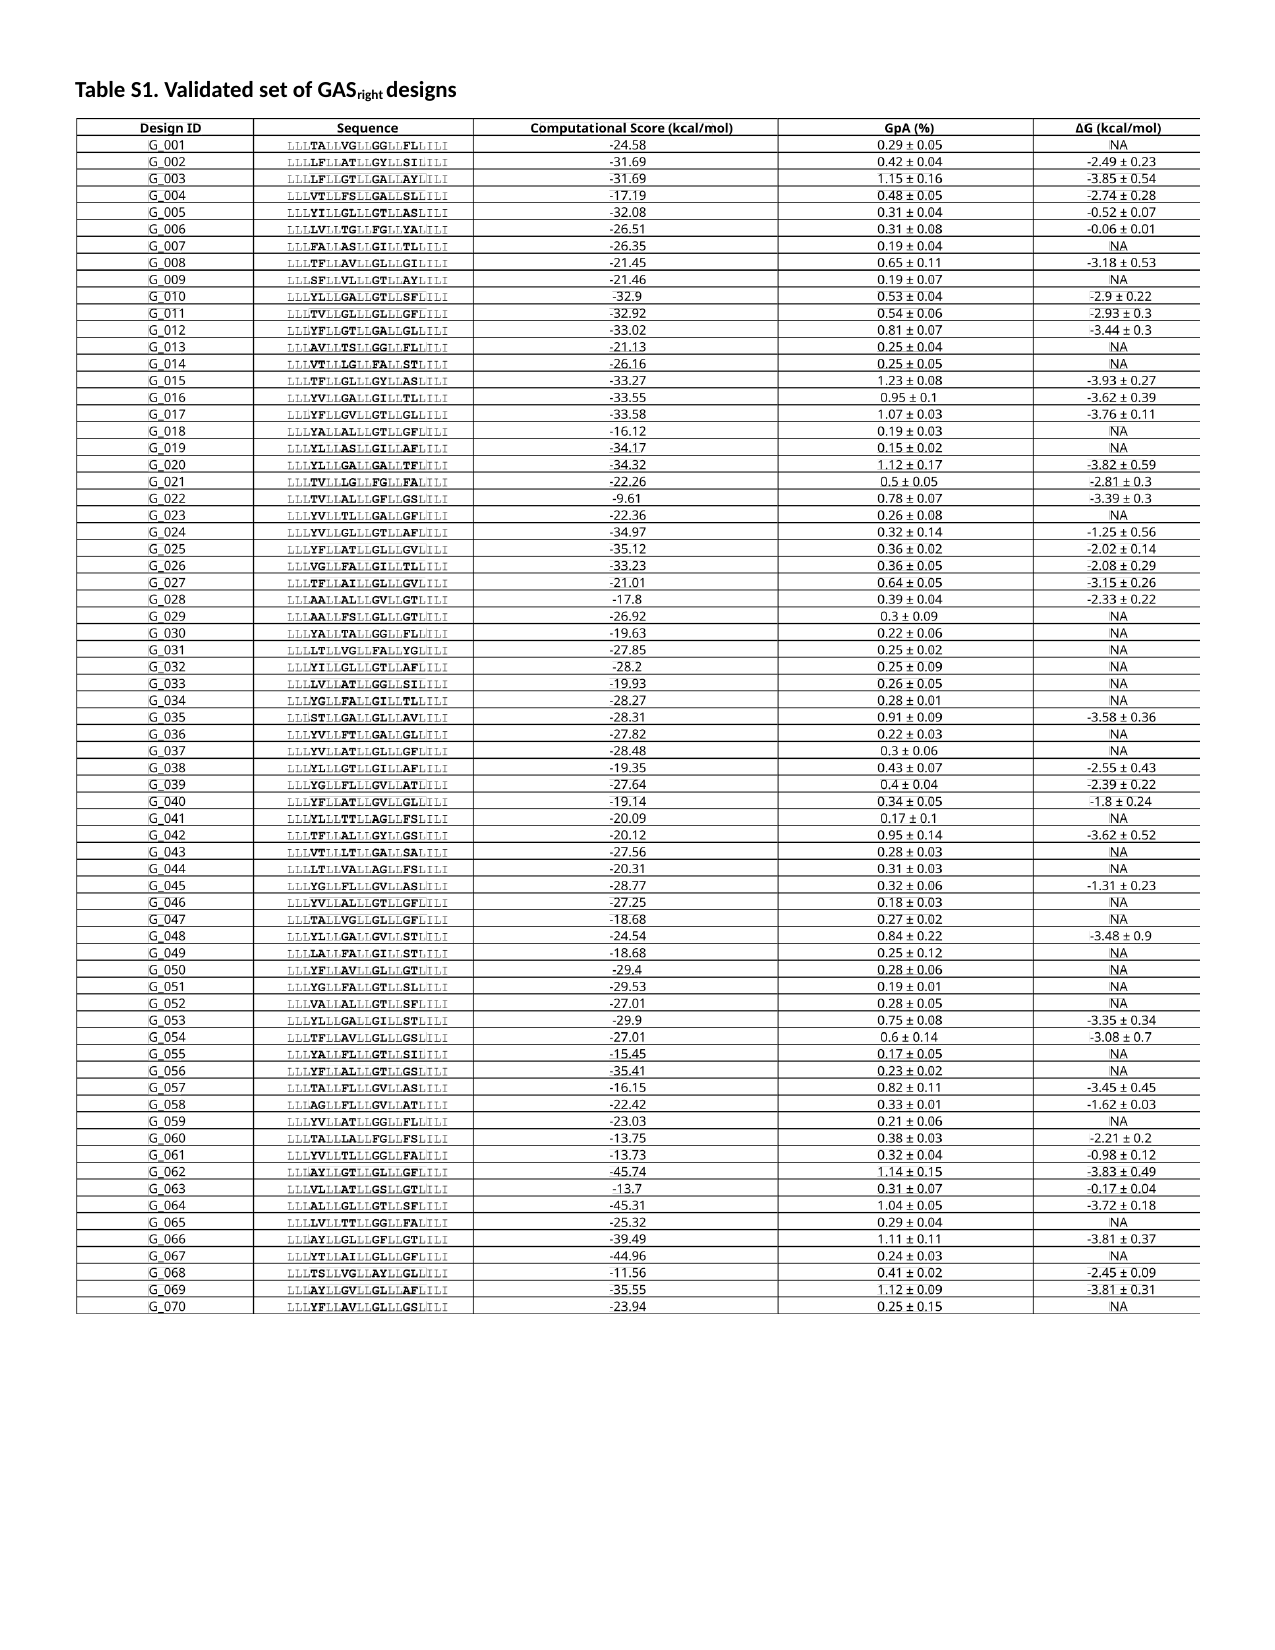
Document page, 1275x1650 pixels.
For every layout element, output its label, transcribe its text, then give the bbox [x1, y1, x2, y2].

picture [76, 118, 1200, 1314]
text Table S1. Validated set of GASright designs [75, 75, 1200, 103]
